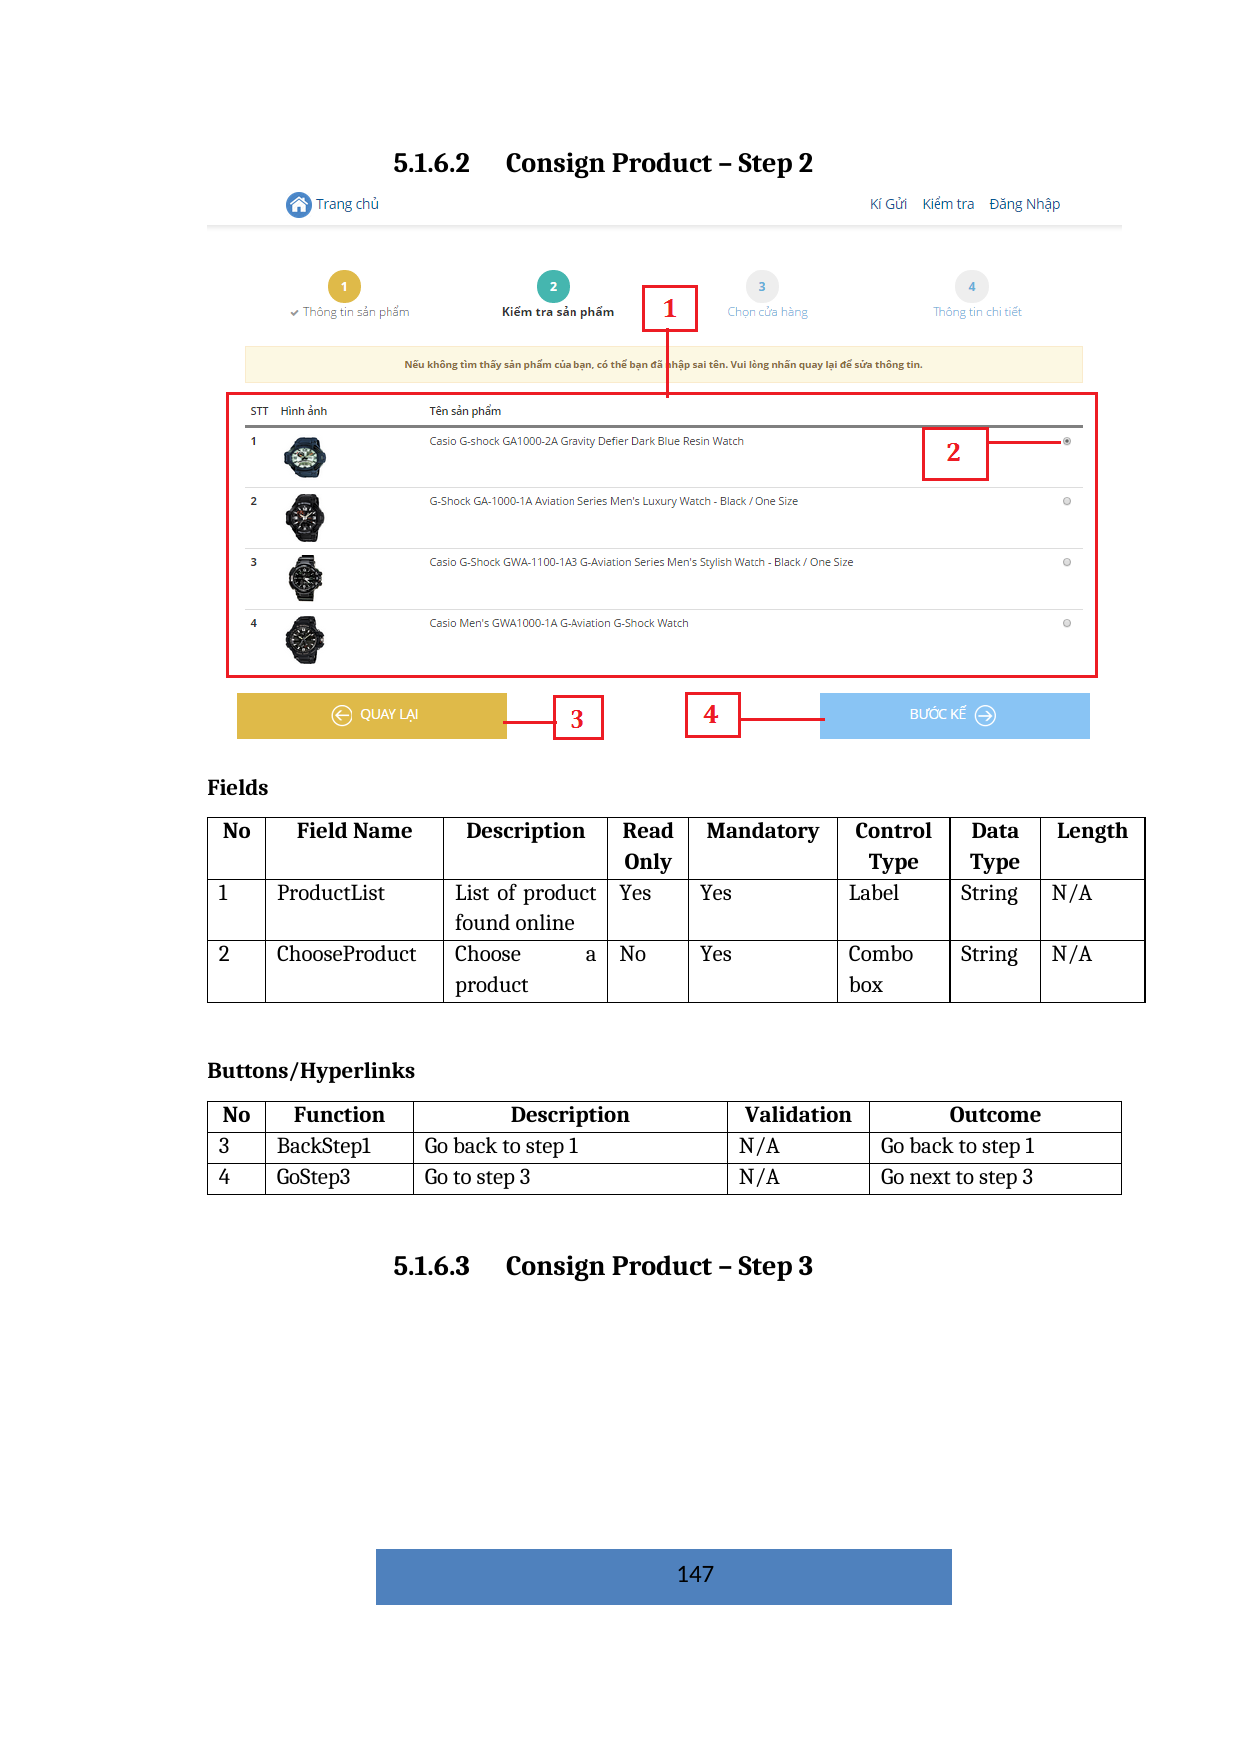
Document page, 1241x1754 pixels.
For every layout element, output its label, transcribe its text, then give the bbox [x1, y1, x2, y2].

table_cell 3 [208, 1133, 265, 1163]
table_cell N/A [728, 1164, 869, 1194]
table_cell ProductList [266, 880, 443, 940]
table_cell Yes [608, 880, 688, 940]
table_cell String [951, 941, 1040, 1002]
table_header Length [1041, 818, 1144, 879]
table_header Function [266, 1102, 413, 1132]
table_header Data Type [951, 818, 1040, 879]
table_header Description [414, 1102, 727, 1132]
table_cell Choose a product [444, 941, 607, 1002]
table_header Read Only [608, 818, 688, 879]
table_cell List of product found online [444, 880, 607, 940]
table_cell Combo box [838, 941, 949, 1002]
subtitle Consign Product – Step 3 [393, 1251, 1122, 1283]
table_cell 4 [208, 1164, 265, 1194]
table_header Outcome [870, 1102, 1121, 1132]
table_cell 2 [208, 941, 265, 1002]
table_cell GoStep3 [266, 1164, 413, 1194]
subtitle Consign Product – Step 2 [393, 147, 1122, 179]
table_header Description [444, 818, 607, 879]
text Fields [207, 774, 1122, 801]
table_cell Go back to step 1 [870, 1133, 1121, 1163]
table_header No [208, 1102, 265, 1132]
table_cell 1 [208, 880, 265, 940]
table_cell ChooseProduct [266, 941, 443, 1002]
table_cell Yes [689, 880, 837, 940]
table_header Mandatory [689, 818, 837, 879]
table_cell Go back to step 1 [414, 1133, 727, 1163]
table_cell N/A [1041, 880, 1144, 940]
table_cell No [608, 941, 688, 1002]
table_cell Yes [689, 941, 837, 1002]
table_cell Go next to step 3 [870, 1164, 1121, 1194]
table_header Validation [728, 1102, 869, 1132]
table_header Control Type [838, 818, 949, 879]
picture [207, 191, 1122, 759]
table_cell N/A [728, 1133, 869, 1163]
table_cell String [951, 880, 1040, 940]
table_cell Go to step 3 [414, 1164, 727, 1194]
table_cell N/A [1041, 941, 1144, 1002]
table_cell Label [838, 880, 949, 940]
table_cell BackStep1 [266, 1133, 413, 1163]
table_header No [208, 818, 265, 879]
table_header Field Name [266, 818, 443, 879]
text Buttons/Hyperlinks [207, 1058, 1122, 1084]
